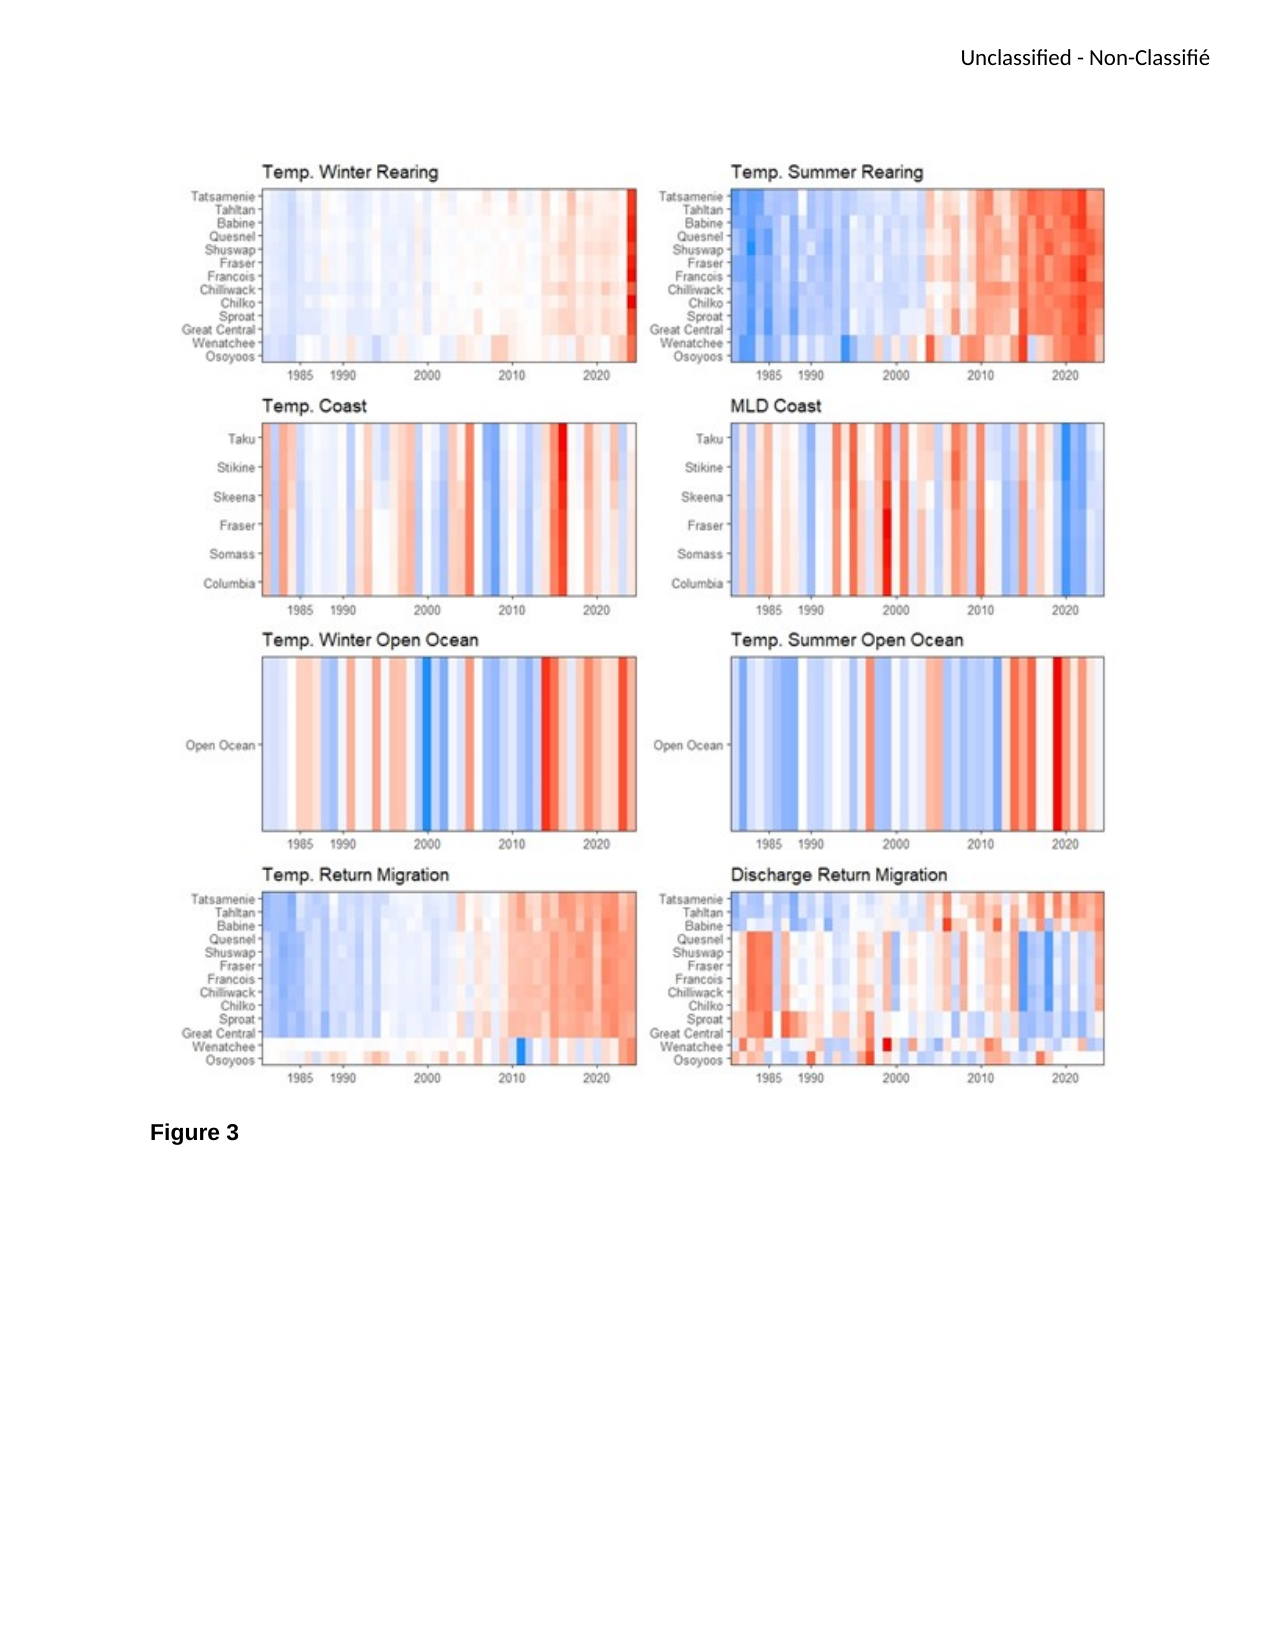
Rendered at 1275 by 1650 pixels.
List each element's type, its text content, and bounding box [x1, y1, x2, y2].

picture [168, 150, 1119, 1100]
text Figure 3 [150, 1118, 1125, 1145]
